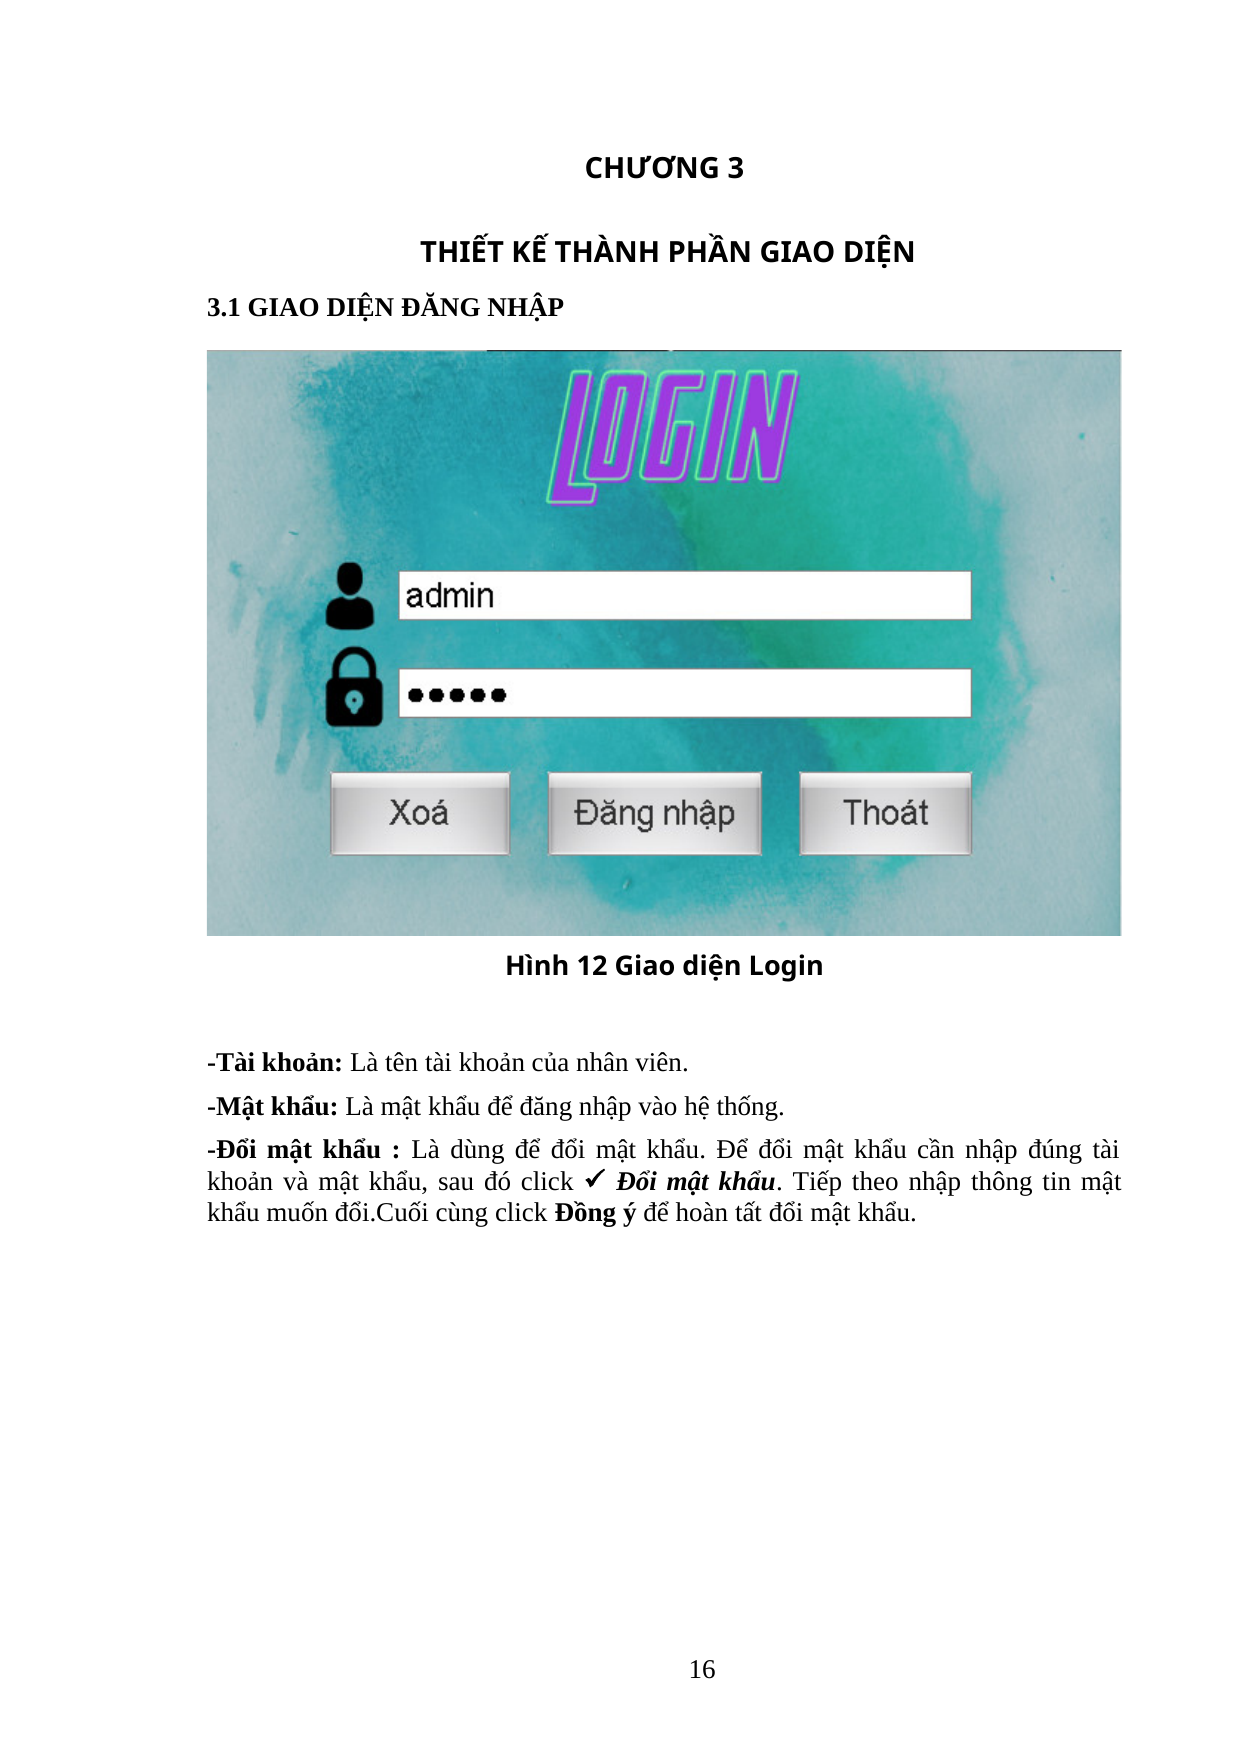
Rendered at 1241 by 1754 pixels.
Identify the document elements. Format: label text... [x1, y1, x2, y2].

text -Mật khẩu: Là mật khẩu để đăng nhập vào hệ thống. [207, 1090, 1122, 1121]
text -Tài khoản: Là tên tài khoản của nhân viên. [207, 1046, 1122, 1077]
picture [206, 350, 1122, 936]
text -Đổi mật khẩu : Là dùng để đổi mật khẩu. Để đổi mật khẩu cần nhập đúng tài khoản và mật khẩu, sau đó click Đổi mật khẩu. Tiếp theo nhập thông tin mật khẩu muốn đổi.Cuối cùng click Đồng ý để hoàn tất đổi mật khẩu. [207, 1134, 1122, 1227]
subtitle 3.1 GIAO DIỆN ĐĂNG NHẬP [207, 291, 1122, 322]
subtitle CHƯƠNG 3 [207, 147, 1122, 187]
subtitle THIẾT KẾ THÀNH PHẦN GIAO DIỆN [207, 231, 1122, 271]
text Hình 12 Giao diện Login [207, 946, 1122, 983]
